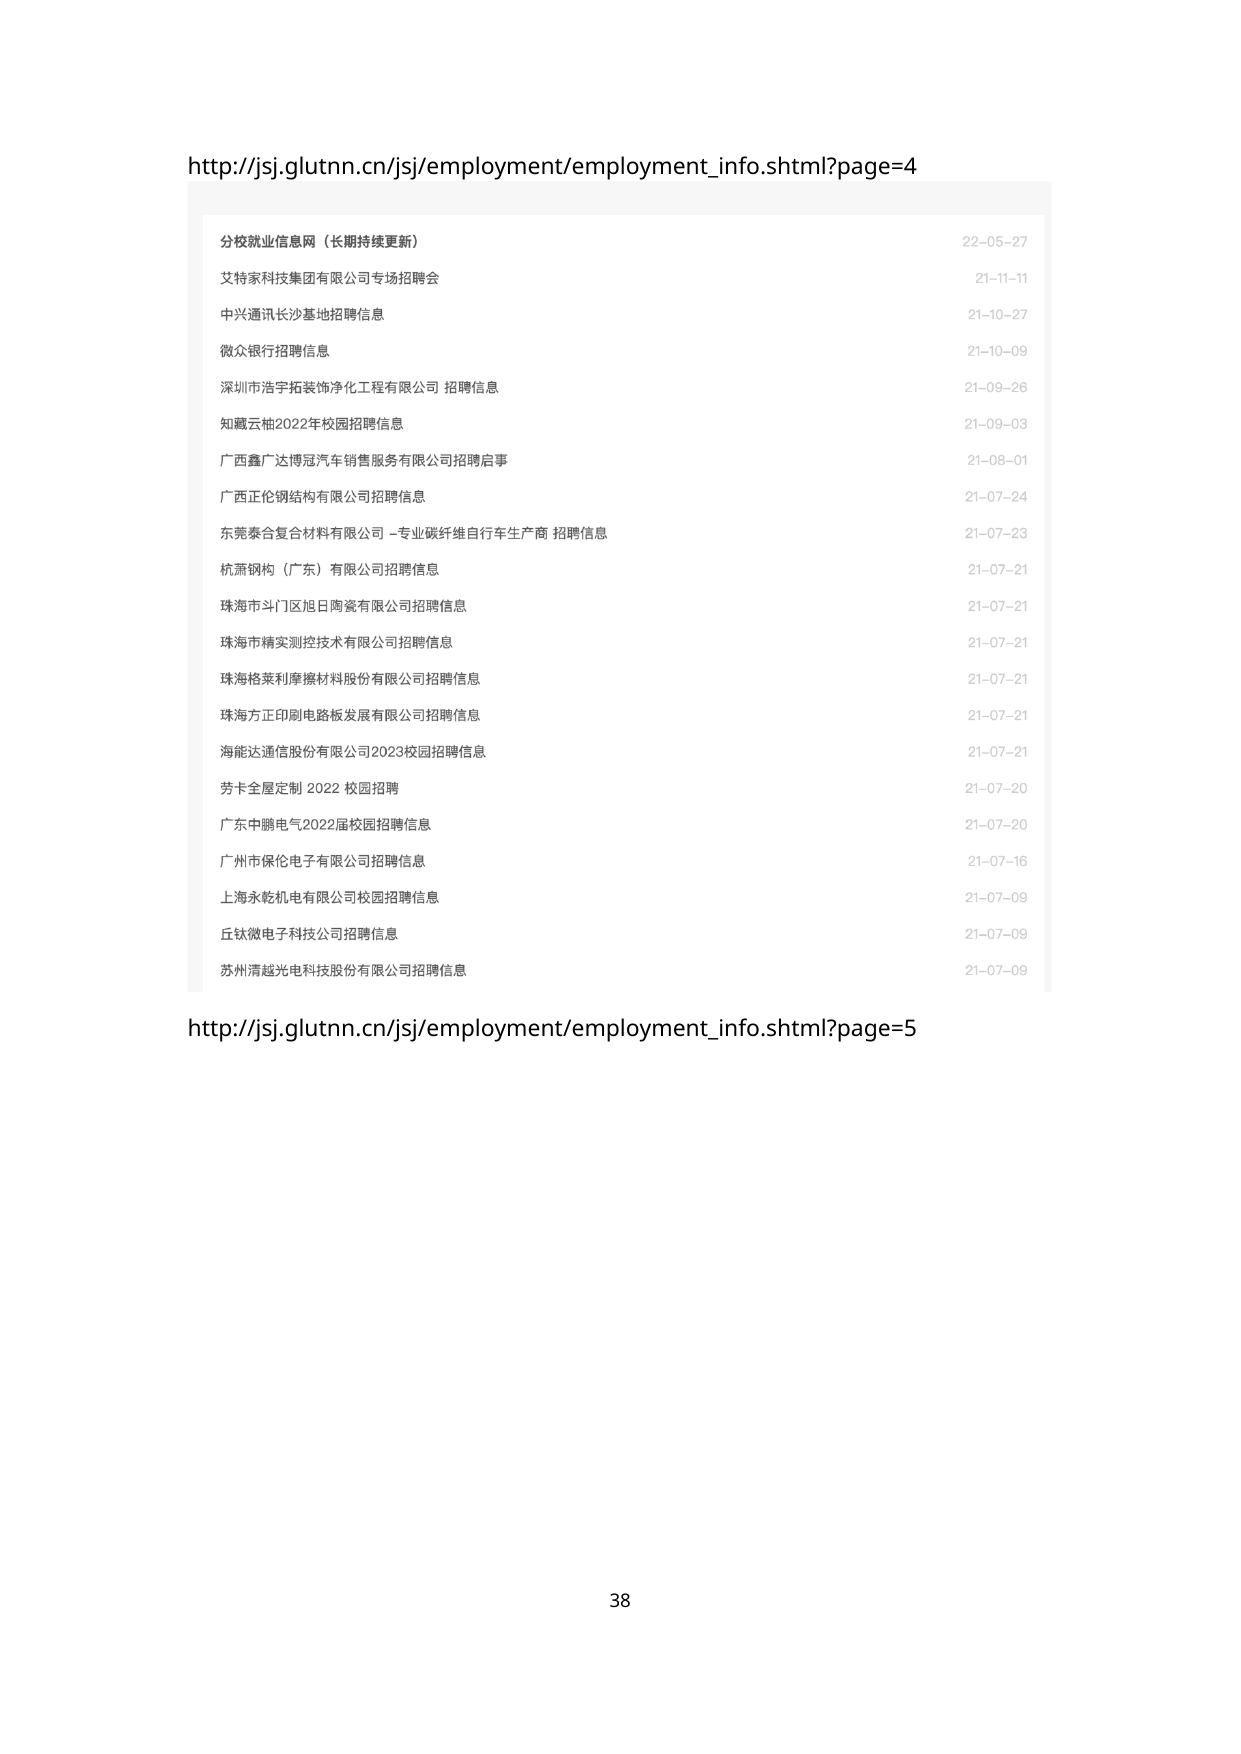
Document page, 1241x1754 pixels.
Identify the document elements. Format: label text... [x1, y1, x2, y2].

text http://jsj.glutnn.cn/jsj/employment/employment_info.shtml?page=5 [187, 1012, 1053, 1043]
picture [187, 181, 1052, 992]
